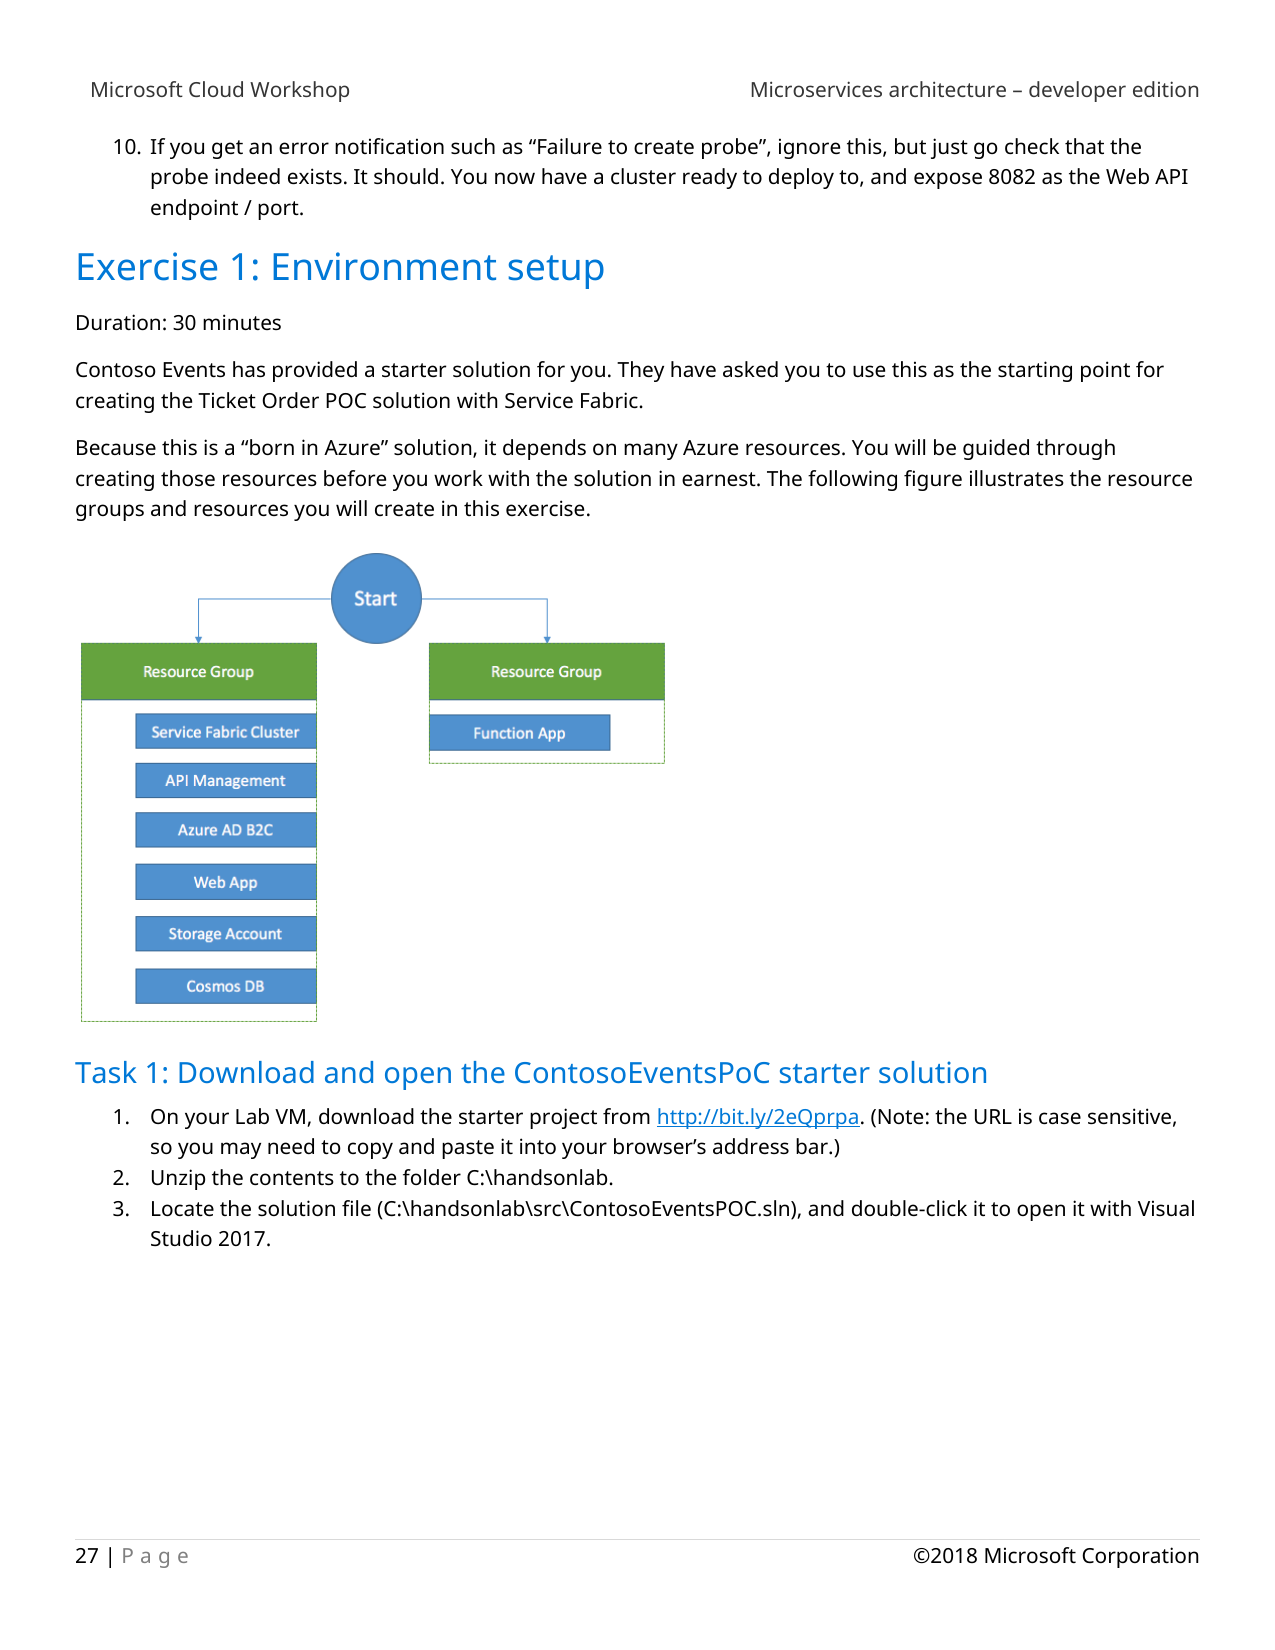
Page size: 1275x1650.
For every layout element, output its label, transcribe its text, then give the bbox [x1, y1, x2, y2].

text Because this is a “born in Azure” solution, it depends on many Azure resources. You will be guided through creating those resources before you work with the solution in earnest. The following figure illustrates the resource groups and resources you will create in this exercise. [75, 433, 1200, 523]
list On your Lab VM, download the starter project from http://bit.ly/2eQprpa. (Note: the URL is case sensitive, so you may need to copy and paste it into your browser’s address bar.) [112, 1102, 1200, 1161]
list Locate the solution file (C:\handsonlab\src\ContosoEventsPOC.sln), and double-click it to open it with Visual Studio 2017. [112, 1194, 1200, 1253]
text Duration: 30 minutes [75, 308, 1200, 336]
list If you get an error notification such as “Failure to create probe”, ignore this, but just go check that the probe indeed exists. It should. You now have a cluster ready to deploy to, and expose 8082 as the Web API endpoint / port. [112, 132, 1200, 222]
picture [75, 541, 675, 1026]
list Unzip the contents to the folder C:\handsonlab. [112, 1163, 1200, 1191]
subtitle Exercise 1: Environment setup [75, 240, 1200, 291]
subtitle Task 1: Download and open the ContosoEventsPoC starter solution [75, 1053, 1200, 1092]
text Contoso Events has provided a starter solution for you. They have asked you to use this as the starting point for creating the Ticket Order POC solution with Service Fabric. [75, 355, 1200, 414]
